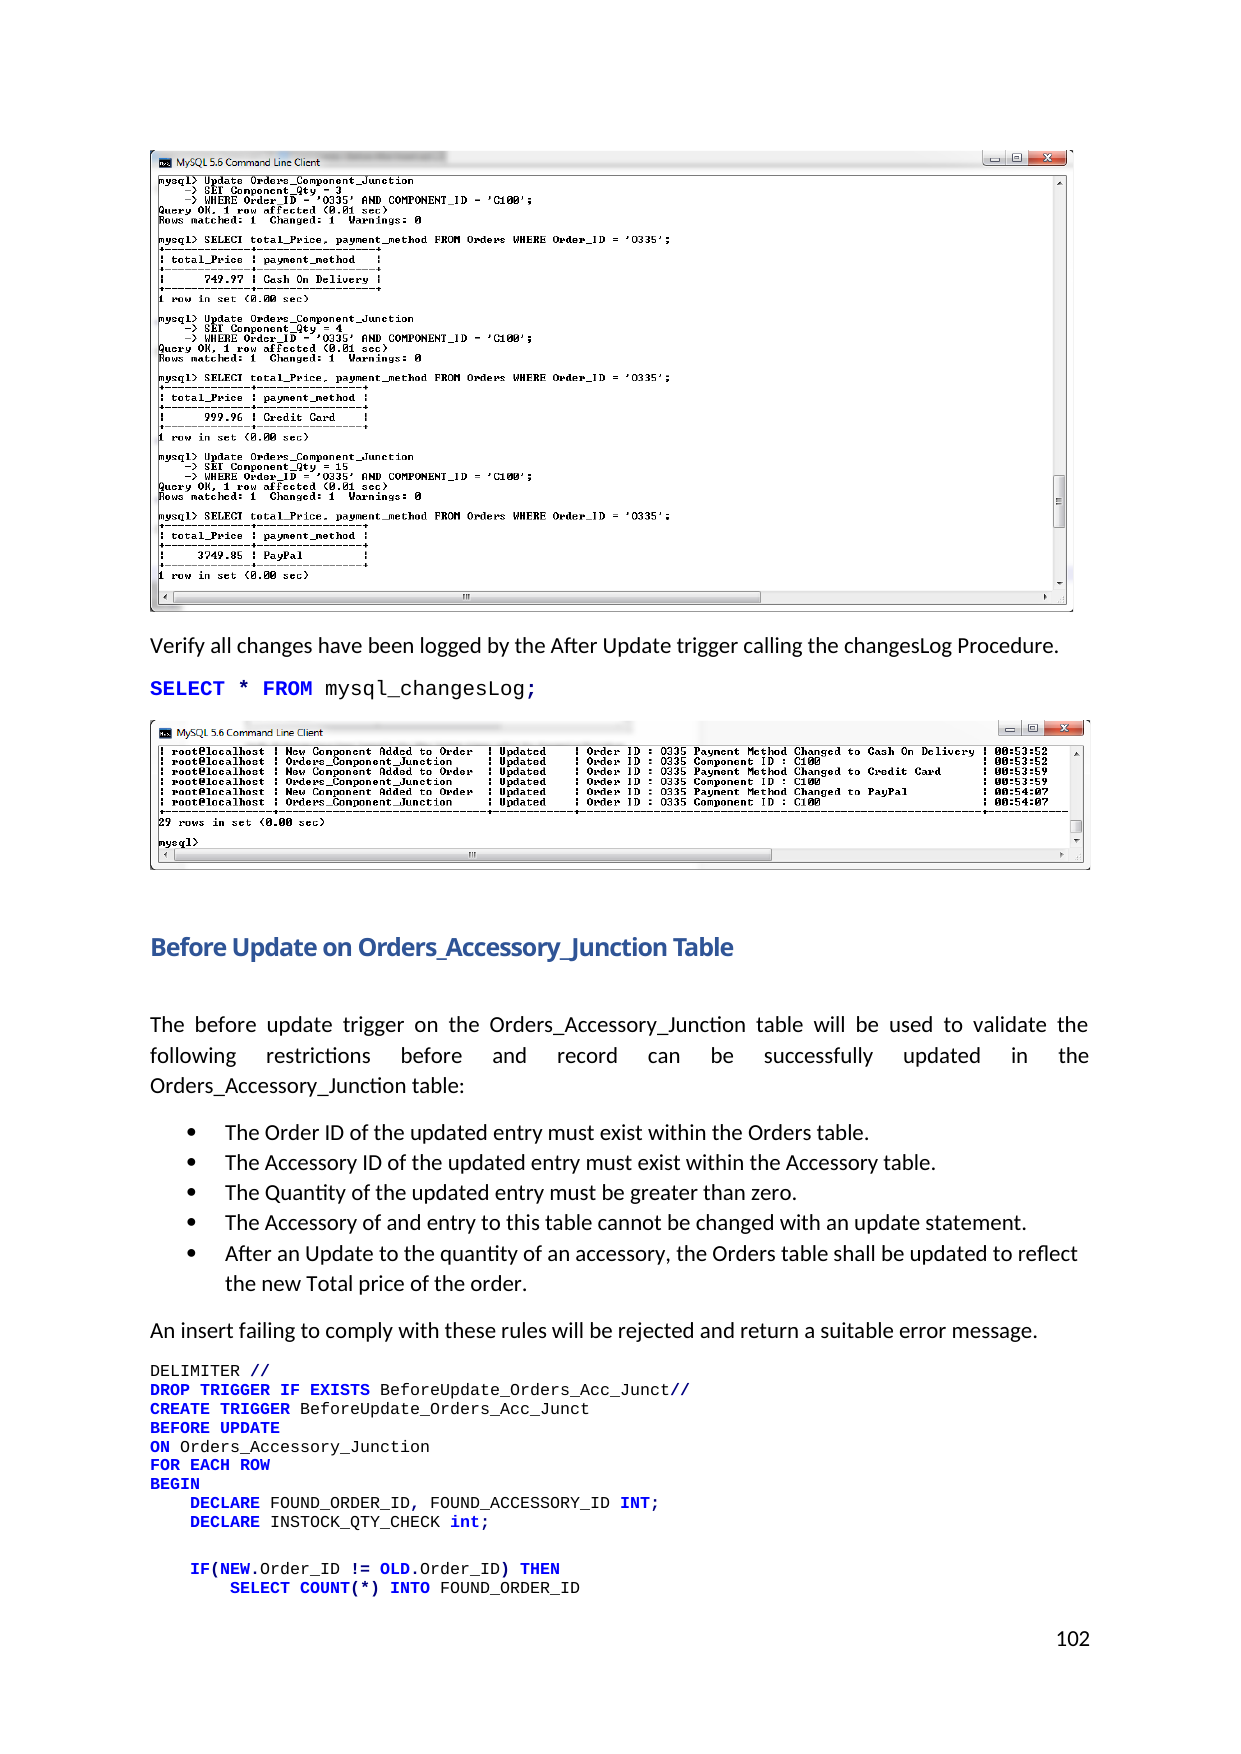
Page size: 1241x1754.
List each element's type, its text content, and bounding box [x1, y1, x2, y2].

list The Accessory of and entry to this table cannot be changed with an update statement. [187, 1208, 1090, 1237]
list The Accessory ID of the updated entry must exist within the Accessory table. [187, 1148, 1090, 1176]
text DECLARE FOUND_ORDER_ID, FOUND_ACCESSORY_ID INT; [150, 1495, 1090, 1513]
picture [150, 150, 1074, 612]
text SELECT COUNT(*) INTO FOUND_ORDER_ID [150, 1579, 1090, 1598]
title Before Update on Orders_Accessory_Junction Table [150, 930, 1090, 964]
text ON Orders_Accessory_Junction [150, 1438, 1090, 1457]
text BEGIN [150, 1476, 1090, 1495]
text DELIMITER // [150, 1363, 1090, 1382]
text CREATE TRIGGER BeforeUpdate_Orders_Acc_Junct [150, 1400, 1090, 1419]
text Verify all changes have been logged by the After Update trigger calling the changesLog Procedure. [150, 631, 1090, 659]
text FOR EACH ROW [150, 1457, 1090, 1476]
text An insert failing to comply with these rules will be rejected and return a suitable error message. [150, 1316, 1090, 1344]
text The before update trigger on the Orders_Accessory_Junction table will be used to validate the following restrictions before and record can be successfully updated in the Orders_Accessory_Junction table: [150, 1011, 1090, 1099]
text SELECT * FROM mysql_changesLog; [150, 678, 1090, 701]
text DECLARE INSTOCK_QTY_CHECK int; [150, 1513, 1090, 1532]
list After an Update to the quantity of an accessory, the Orders table shall be updated to reflect the new Total price of the order. [187, 1239, 1090, 1297]
text DROP TRIGGER IF EXISTS BeforeUpdate_Orders_Acc_Junct// [150, 1382, 1090, 1400]
picture [150, 720, 1091, 870]
text BEFORE UPDATE [150, 1419, 1090, 1438]
text IF(NEW.Order_ID != OLD.Order_ID) THEN [150, 1560, 1090, 1579]
list The Quantity of the updated entry must be greater than zero. [187, 1178, 1090, 1206]
list The Order ID of the updated entry must exist within the Orders table. [187, 1118, 1090, 1146]
